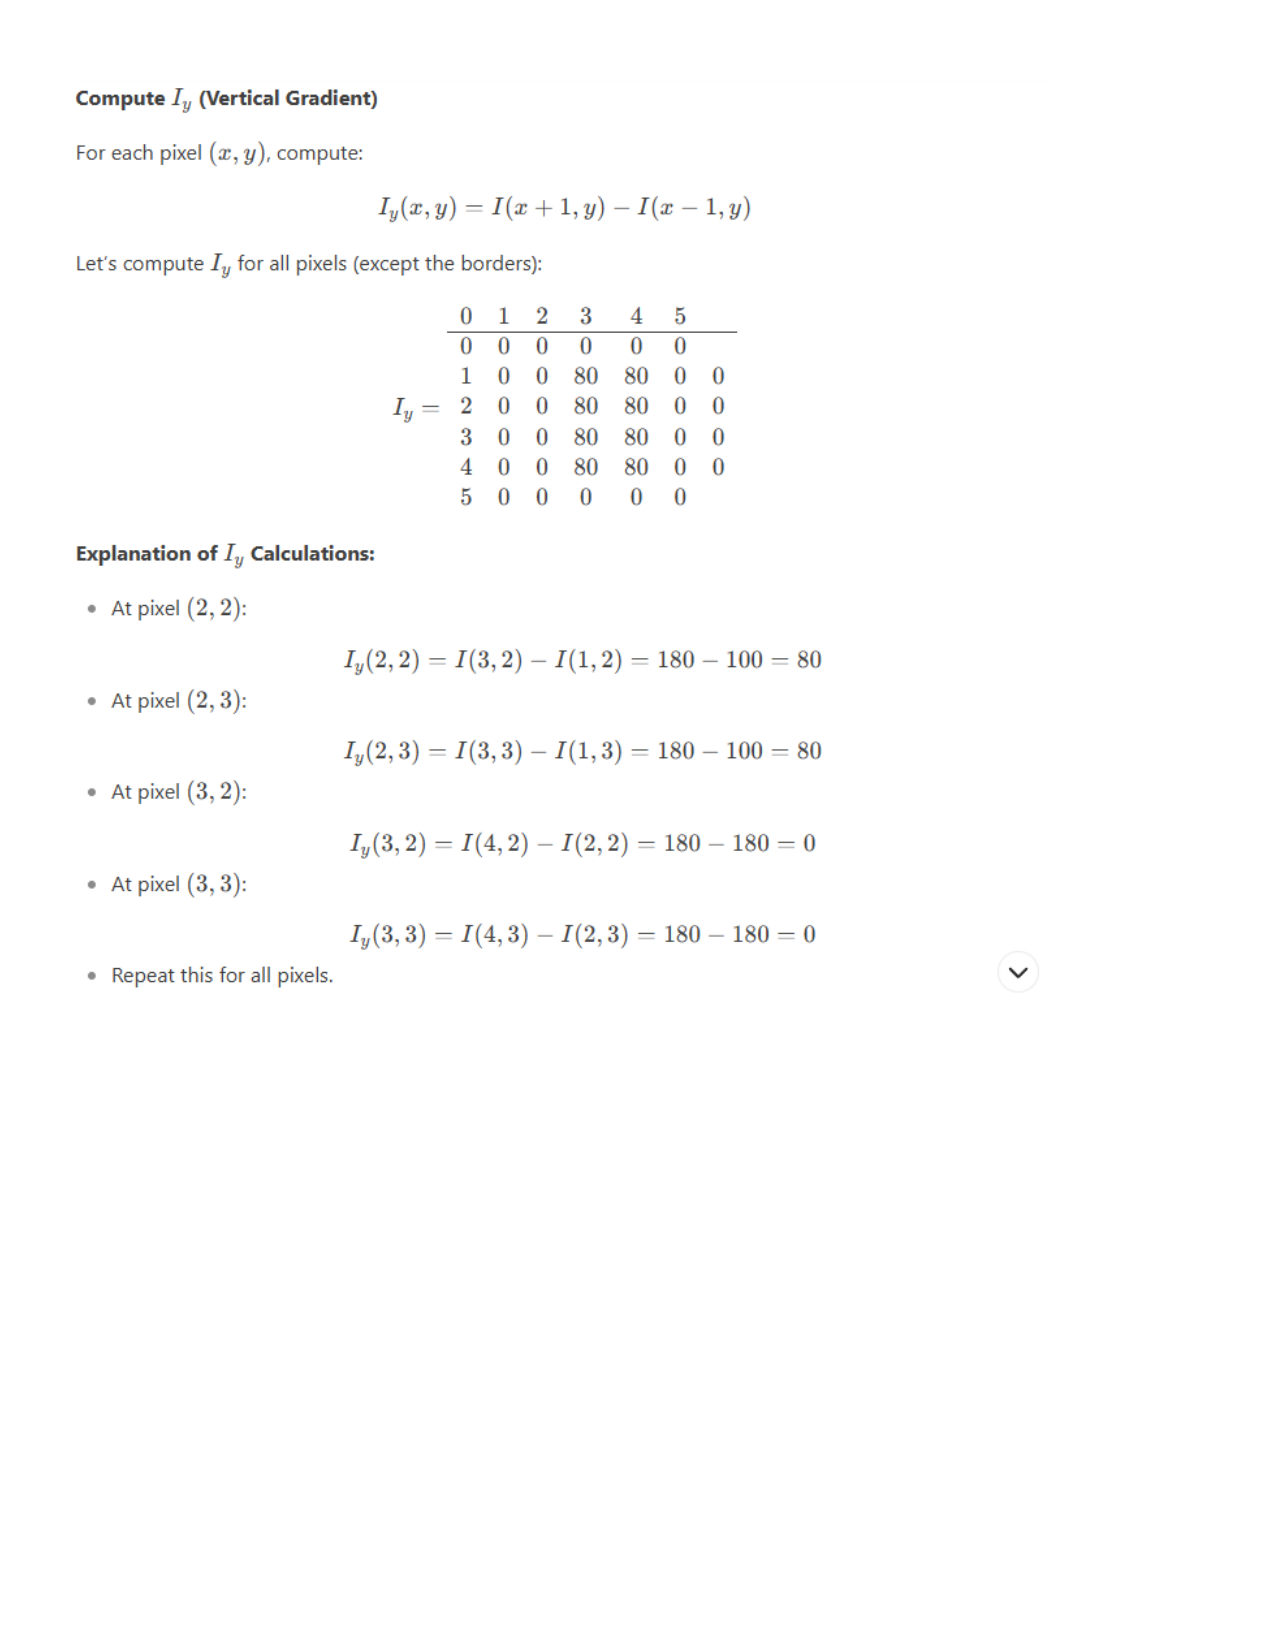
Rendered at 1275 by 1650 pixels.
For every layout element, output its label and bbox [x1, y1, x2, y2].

picture [75, 75, 1050, 998]
